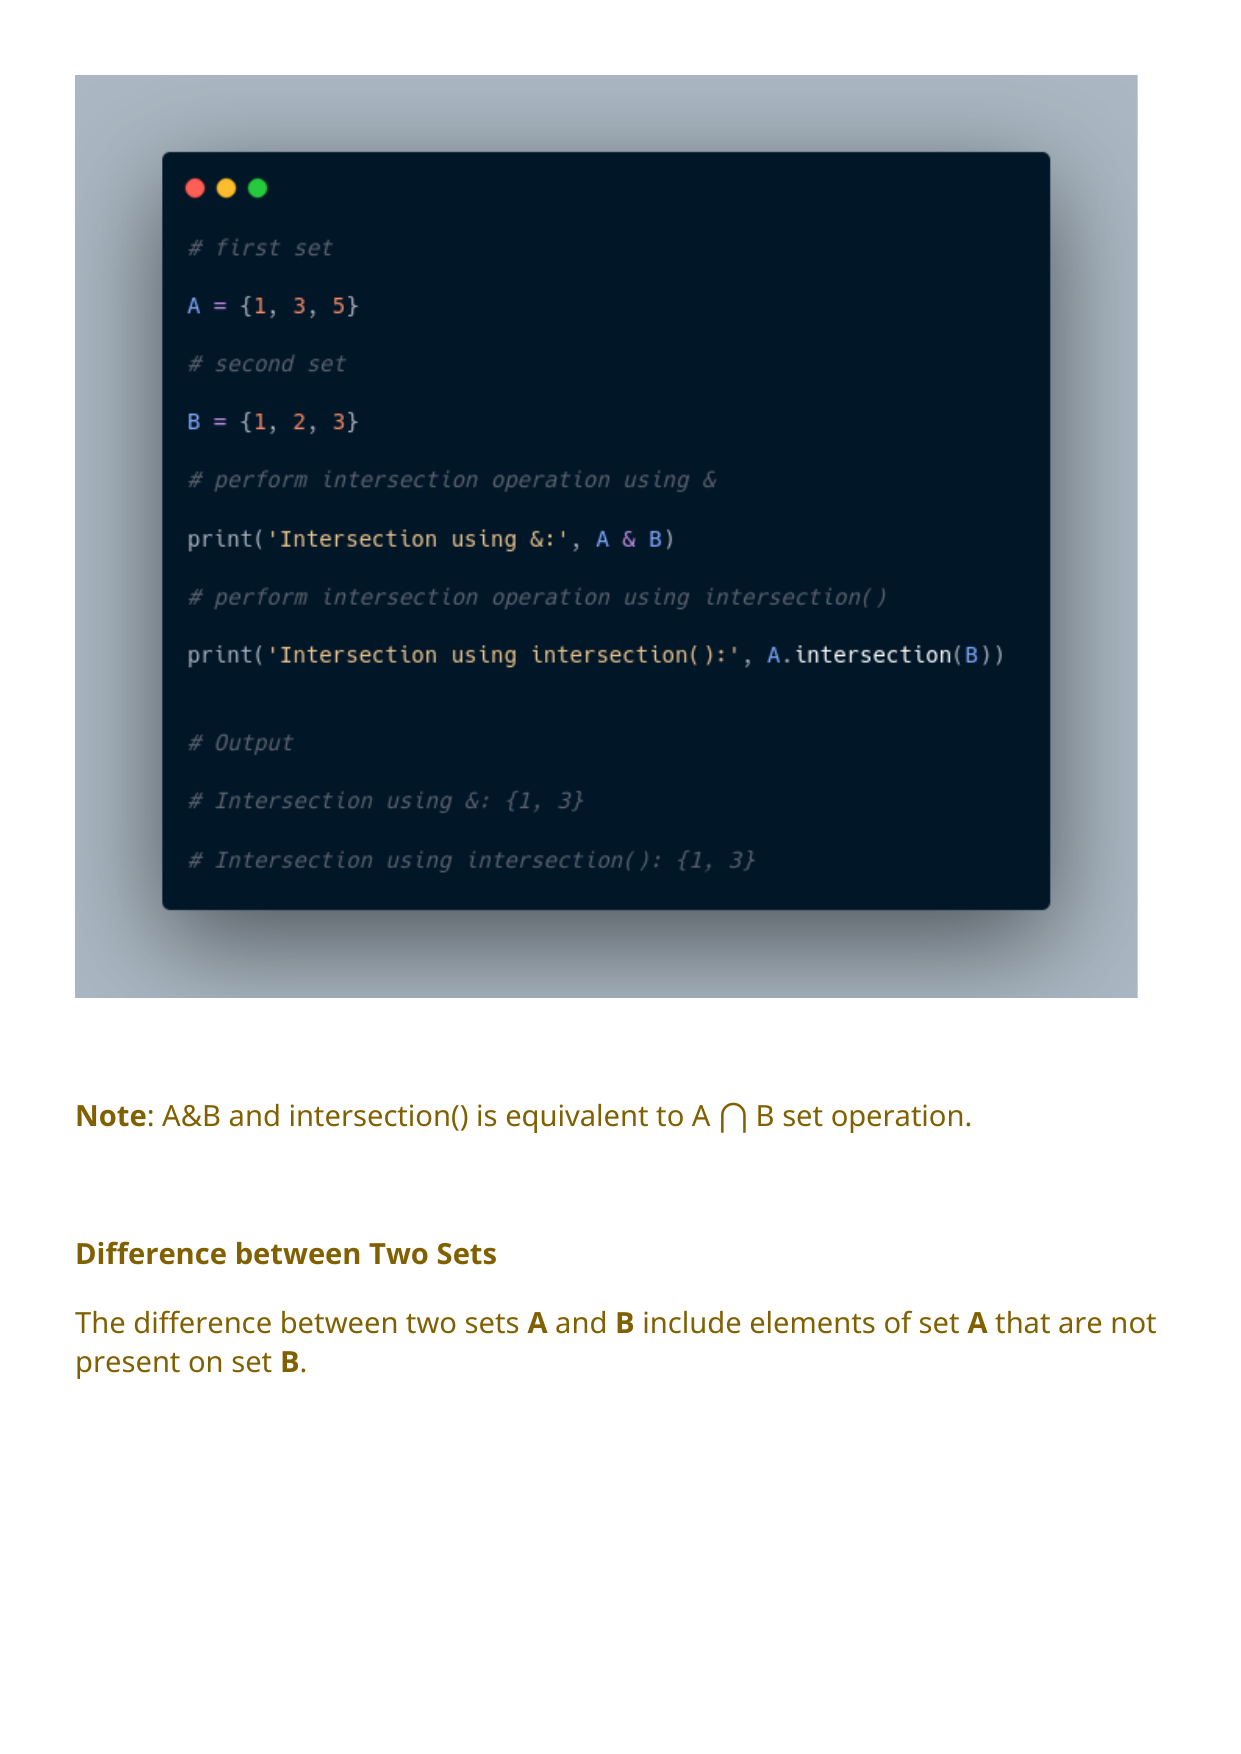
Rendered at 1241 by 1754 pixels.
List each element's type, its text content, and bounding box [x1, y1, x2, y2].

text Note: A&B and intersection() is equivalent to A ⋂ B set operation. [75, 1096, 1165, 1135]
picture [75, 75, 1138, 998]
subtitle Difference between Two Sets [75, 1233, 1165, 1273]
text The difference between two sets A and B include elements of set A that are not present on set B. [75, 1302, 1165, 1381]
